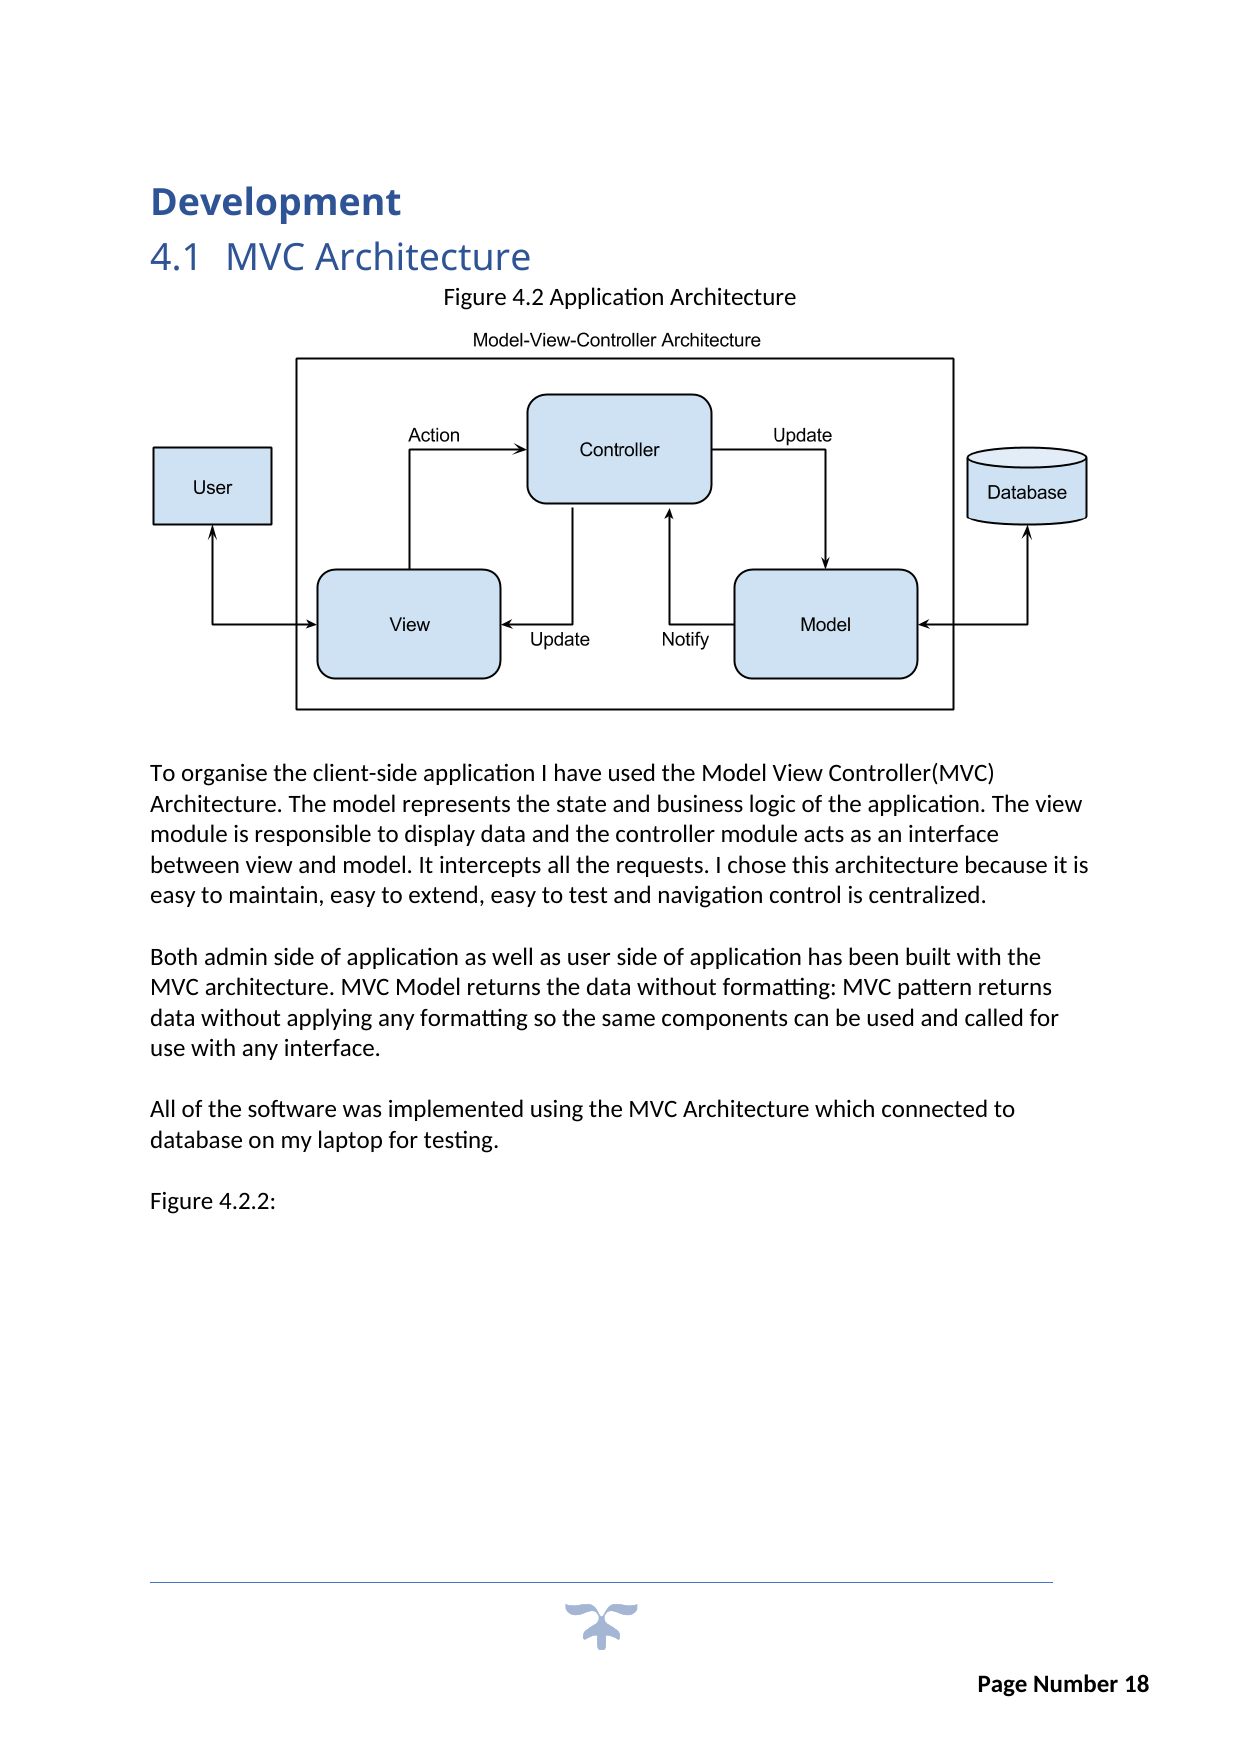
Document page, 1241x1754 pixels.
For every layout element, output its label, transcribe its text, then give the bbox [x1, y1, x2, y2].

text Both admin side of application as well as user side of application has been built with the MVC architecture. MVC Model returns the data without formatting: MVC pattern returns data without applying any formatting so the same components can be used and called for use with any interface. [150, 941, 1090, 1063]
text Figure 4.2 Application Architecture [150, 281, 1090, 311]
text To organise the client-side application I have used the Model View Controller(MVC) Architecture. The model represents the state and business logic of the application. The view module is responsible to display data and the controller module acts as an interface between view and model. It intercepts all the requests. I chose this architecture because it is easy to maintain, easy to extend, easy to test and navigation control is centralized. [150, 757, 1090, 910]
subtitle Development [150, 175, 1090, 226]
text All of the software was implemented using the MVC Architecture which connected to database on my laptop for testing. [150, 1093, 1090, 1154]
subtitle 4.1 MVC Architecture [150, 230, 1090, 281]
picture [150, 311, 1090, 727]
text Figure 4.2.2: [150, 1185, 1090, 1215]
